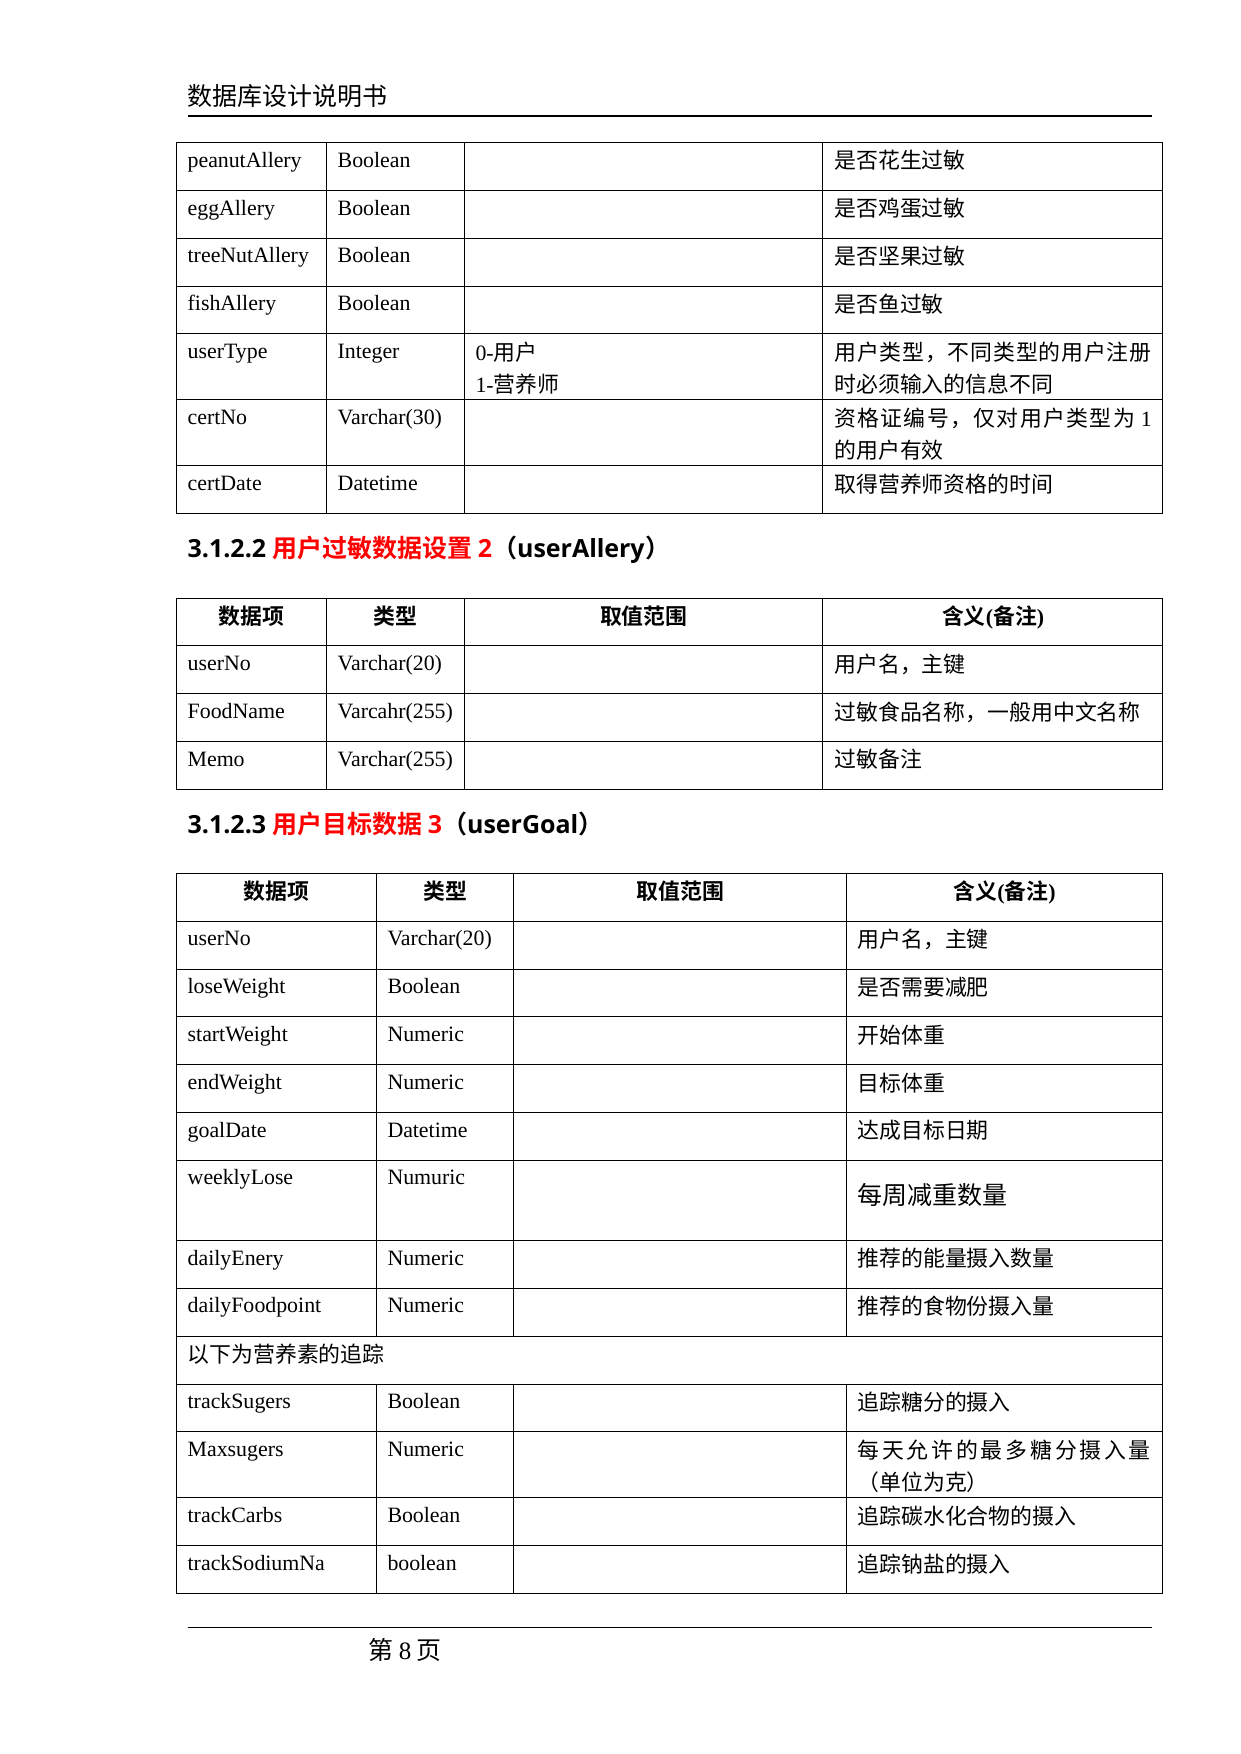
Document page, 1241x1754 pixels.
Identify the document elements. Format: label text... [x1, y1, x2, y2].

table_cell [514, 1498, 846, 1545]
table_cell Memo [177, 742, 326, 789]
table_cell Boolean [327, 191, 464, 238]
table_cell Boolean [377, 1498, 513, 1545]
table_cell 是否坚果过敏 [823, 239, 1162, 286]
table_header 类型 [327, 599, 464, 645]
table_header 取值范围 [465, 599, 822, 645]
table_cell [465, 466, 822, 513]
table_header 含义(备注) [823, 599, 1162, 645]
table_cell [514, 1241, 846, 1288]
table_cell userNo [177, 922, 376, 968]
table_cell Numuric [377, 1161, 513, 1240]
table_cell 0-用户 1-营养师 [465, 334, 822, 399]
table_cell Numeric [377, 1065, 513, 1112]
table_header 类型 [377, 874, 513, 921]
table_cell Maxsugers [177, 1432, 376, 1497]
table_cell [514, 1065, 846, 1112]
table_cell endWeight [177, 1065, 376, 1112]
table_cell goalDate [177, 1113, 376, 1160]
table_cell trackSodiumNa [177, 1546, 376, 1593]
table_header 含义(备注) [847, 874, 1162, 921]
table_cell 追踪碳水化合物的摄入 [847, 1498, 1162, 1545]
table_cell [465, 191, 822, 238]
table_cell dailyEnery [177, 1241, 376, 1288]
table_cell [465, 239, 822, 286]
table_cell [465, 646, 822, 693]
table_cell loseWeight [177, 970, 376, 1016]
table_cell 是否需要减肥 [847, 970, 1162, 1016]
table_cell trackSugers [177, 1385, 376, 1431]
table_cell certDate [177, 466, 326, 513]
table_cell Varchar(255) [327, 742, 464, 789]
table_cell [514, 1113, 846, 1160]
table_cell Datetime [327, 466, 464, 513]
table_cell Varchar(30) [327, 400, 464, 465]
table_cell [465, 400, 822, 465]
table_cell peanutAllery [177, 143, 326, 190]
table_cell 用户名，主键 [847, 922, 1162, 968]
table_cell [514, 1161, 846, 1240]
table_cell userNo [177, 646, 326, 693]
table_cell Boolean [327, 287, 464, 333]
table_cell 资格证编号，仅对用户类型为1的用户有效 [823, 400, 1162, 465]
table_header 数据项 [177, 599, 326, 645]
table_cell [465, 287, 822, 333]
table_cell Numeric [377, 1017, 513, 1064]
table_cell 取得营养师资格的时间 [823, 466, 1162, 513]
table_cell 用户类型，不同类型的用户注册时必须输入的信息不同 [823, 334, 1162, 399]
subtitle 用户过敏数据设置2（userAllery） [187, 514, 1152, 579]
table_cell fishAllery [177, 287, 326, 333]
subtitle 用户目标数据3（userGoal） [187, 790, 1152, 855]
table_cell [514, 970, 846, 1016]
table_cell Boolean [327, 143, 464, 190]
table_cell 以下为营养素的追踪 [177, 1337, 1162, 1383]
table_cell 开始体重 [847, 1017, 1162, 1064]
table_cell 过敏食品名称，一般用中文名称 [823, 694, 1162, 741]
table_cell FoodName [177, 694, 326, 741]
table_cell [514, 1385, 846, 1431]
table_cell eggAllery [177, 191, 326, 238]
table_cell Boolean [327, 239, 464, 286]
table_cell 每周减重数量 [847, 1161, 1162, 1240]
table_cell Boolean [377, 970, 513, 1016]
table_cell 追踪糖分的摄入 [847, 1385, 1162, 1431]
table_cell [465, 742, 822, 789]
table_header 取值范围 [514, 874, 846, 921]
table_cell userType [177, 334, 326, 399]
table_cell treeNutAllery [177, 239, 326, 286]
table_cell 每天允许的最多糖分摄入量（单位为克） [847, 1432, 1162, 1497]
table_cell [514, 1289, 846, 1336]
table_cell 推荐的食物份摄入量 [847, 1289, 1162, 1336]
table_cell [465, 694, 822, 741]
table_cell [514, 1017, 846, 1064]
table_cell Numeric [377, 1289, 513, 1336]
table_cell 追踪钠盐的摄入 [847, 1546, 1162, 1593]
table_cell 是否鸡蛋过敏 [823, 191, 1162, 238]
table_cell 达成目标日期 [847, 1113, 1162, 1160]
table_cell Varchar(20) [327, 646, 464, 693]
table_cell [514, 922, 846, 968]
table_cell trackCarbs [177, 1498, 376, 1545]
table_cell startWeight [177, 1017, 376, 1064]
table_cell 目标体重 [847, 1065, 1162, 1112]
table_header 数据项 [177, 874, 376, 921]
table_cell 用户名，主键 [823, 646, 1162, 693]
table_cell boolean [377, 1546, 513, 1593]
table_cell Numeric [377, 1241, 513, 1288]
table_cell Numeric [377, 1432, 513, 1497]
table_cell 是否鱼过敏 [823, 287, 1162, 333]
table_cell Integer [327, 334, 464, 399]
table_cell dailyFoodpoint [177, 1289, 376, 1336]
table_cell Varcahr(255) [327, 694, 464, 741]
table_cell 推荐的能量摄入数量 [847, 1241, 1162, 1288]
table_cell certNo [177, 400, 326, 465]
table_cell 是否花生过敏 [823, 143, 1162, 190]
table_cell Datetime [377, 1113, 513, 1160]
table_cell weeklyLose [177, 1161, 376, 1240]
table_cell Boolean [377, 1385, 513, 1431]
table_cell [514, 1432, 846, 1497]
table_cell [514, 1546, 846, 1593]
table_cell 过敏备注 [823, 742, 1162, 789]
table_cell Varchar(20) [377, 922, 513, 968]
table_cell [465, 143, 822, 190]
